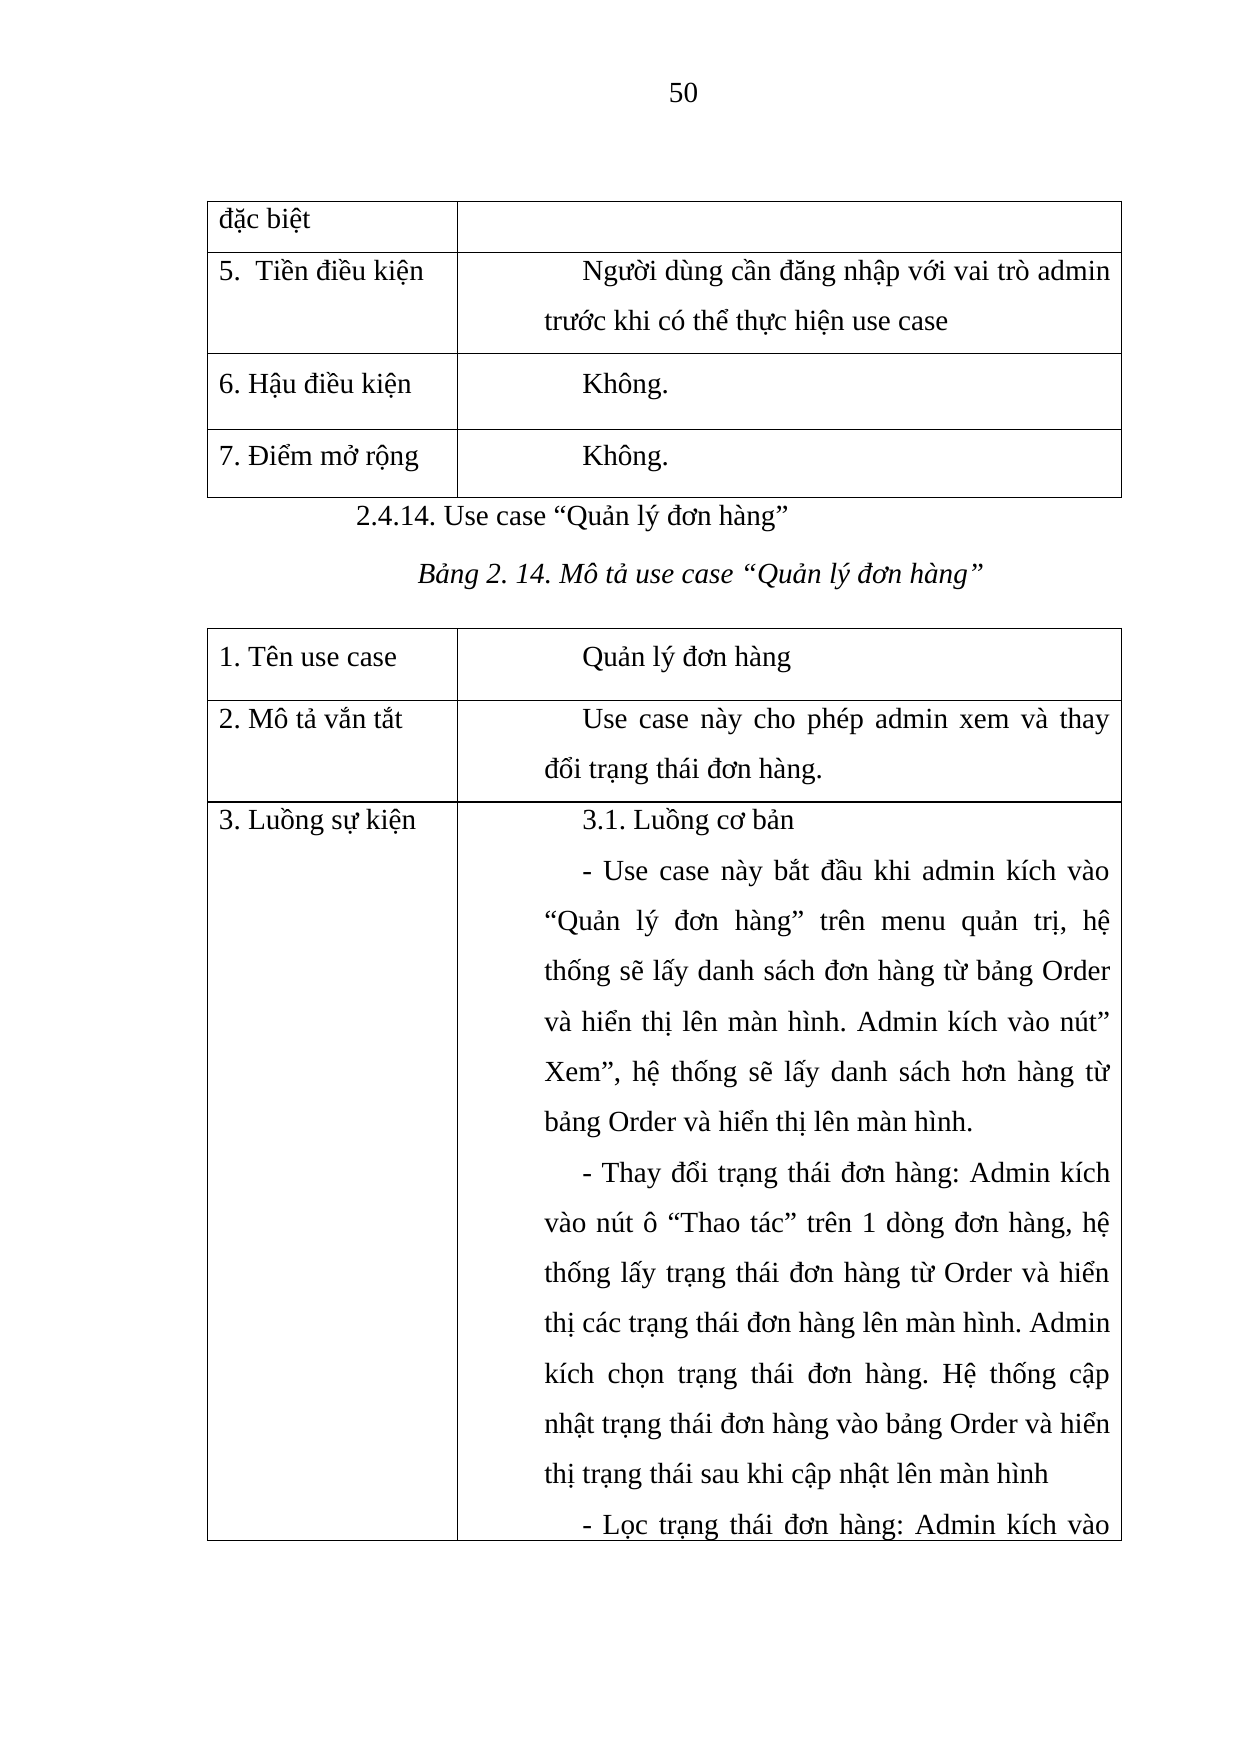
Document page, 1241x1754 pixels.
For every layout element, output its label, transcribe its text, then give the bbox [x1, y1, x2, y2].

table_cell 2. Mô tả vắn tắt [208, 701, 457, 801]
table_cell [458, 803, 1121, 1540]
table_header 1. Tên use case [208, 629, 457, 700]
table_cell 7. Điểm mở rộng [208, 430, 457, 497]
table_cell 6. Hậu điều kiện [208, 354, 457, 428]
table_header Quản lý đơn hàng [458, 629, 1121, 700]
table_cell 3. Luồng sự kiện [208, 803, 457, 1540]
table_cell Không. [458, 354, 1121, 428]
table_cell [208, 202, 457, 252]
table_cell Không. [458, 430, 1121, 497]
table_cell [458, 202, 1121, 252]
table_cell Use case này cho phép admin xem và thay đổi trạng thái đơn hàng. [458, 701, 1121, 801]
table_cell Người dùng cần đăng nhập với vai trò admin trước khi có thể thực hiện use case [458, 253, 1121, 353]
table_cell 5. Tiền điều kiện [208, 253, 457, 353]
text Bảng 2. 14. Mô tả use case “Quản lý đơn hàng” [282, 557, 1122, 590]
subtitle 2.4.14. Use case “Quản lý đơn hàng” [282, 498, 1122, 532]
